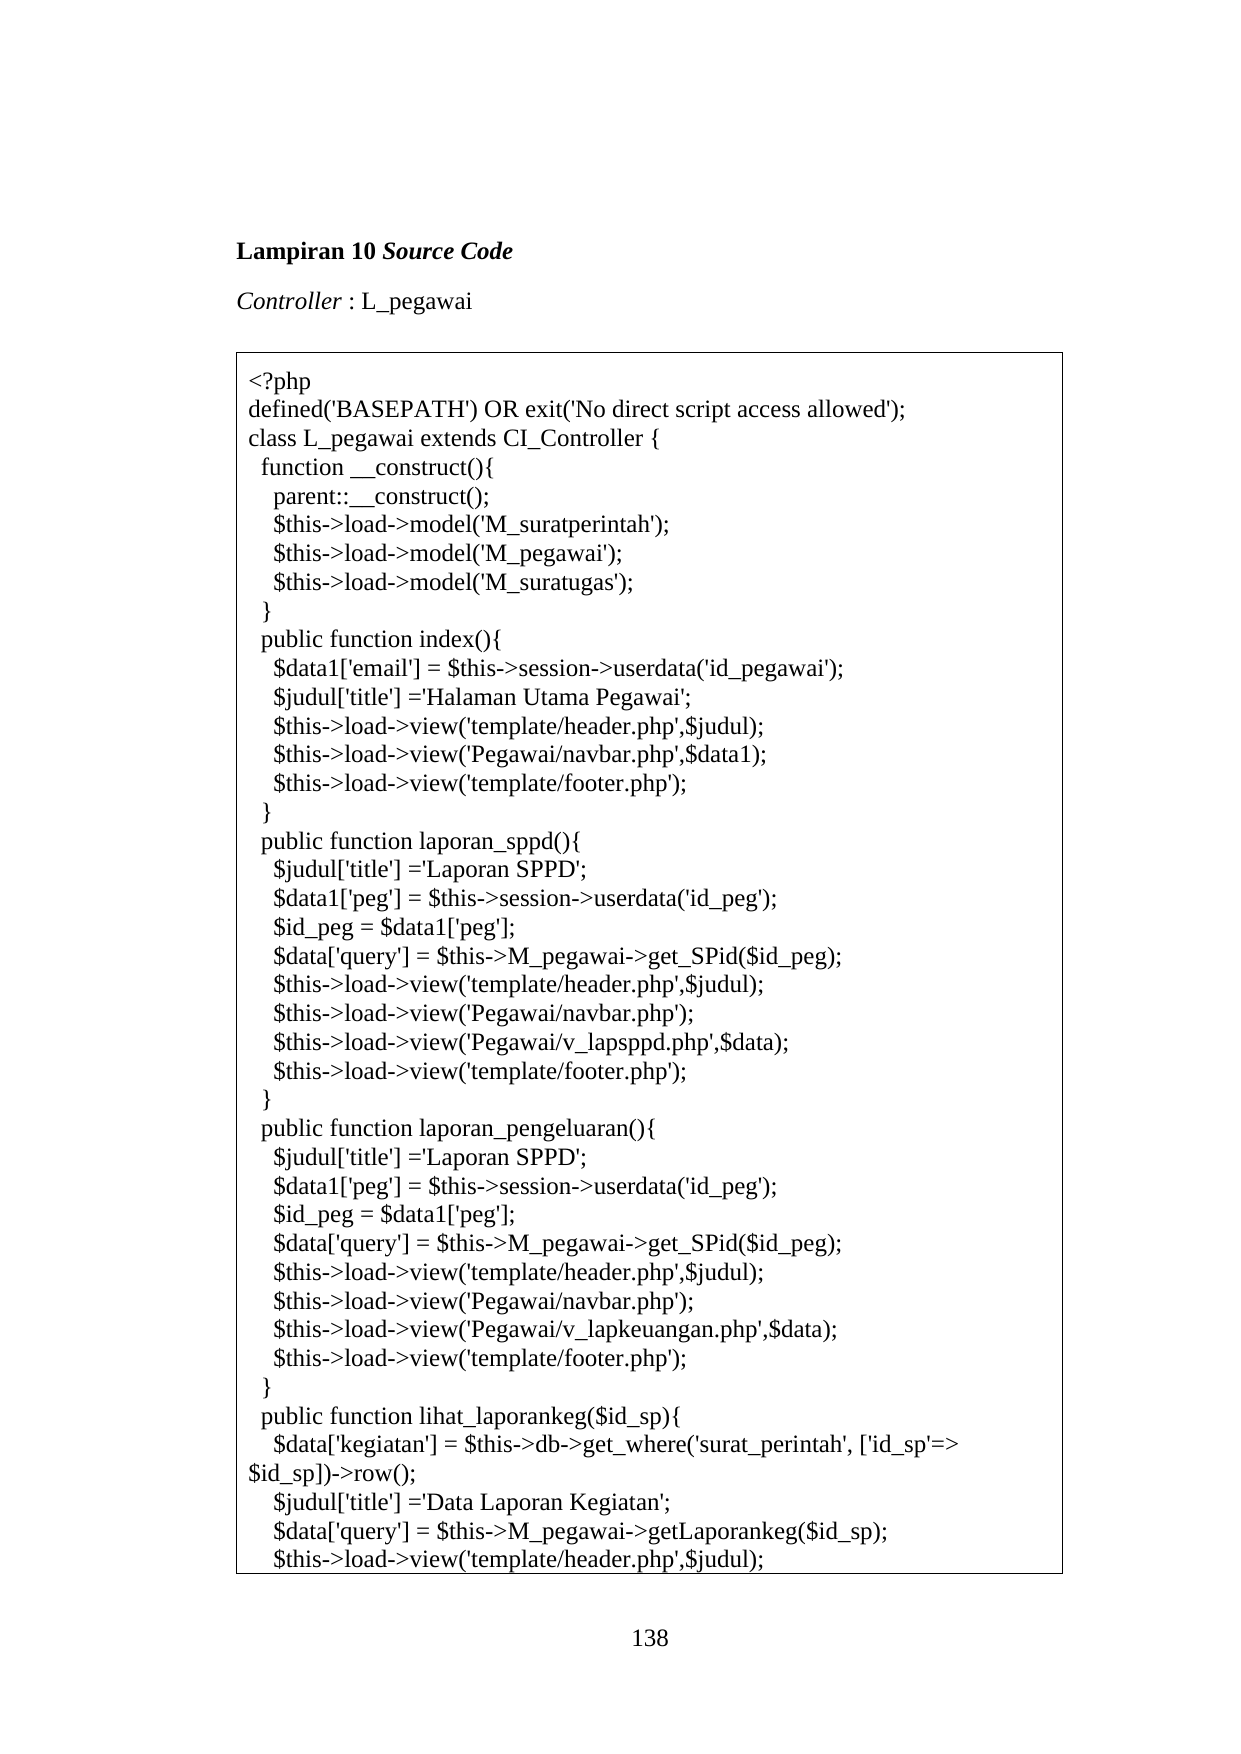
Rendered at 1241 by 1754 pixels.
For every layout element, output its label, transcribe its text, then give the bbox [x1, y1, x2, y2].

text Lampiran 10 Source Code [236, 236, 1063, 265]
text Controller : L_pegawai [236, 286, 1063, 314]
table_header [237, 353, 1062, 1573]
